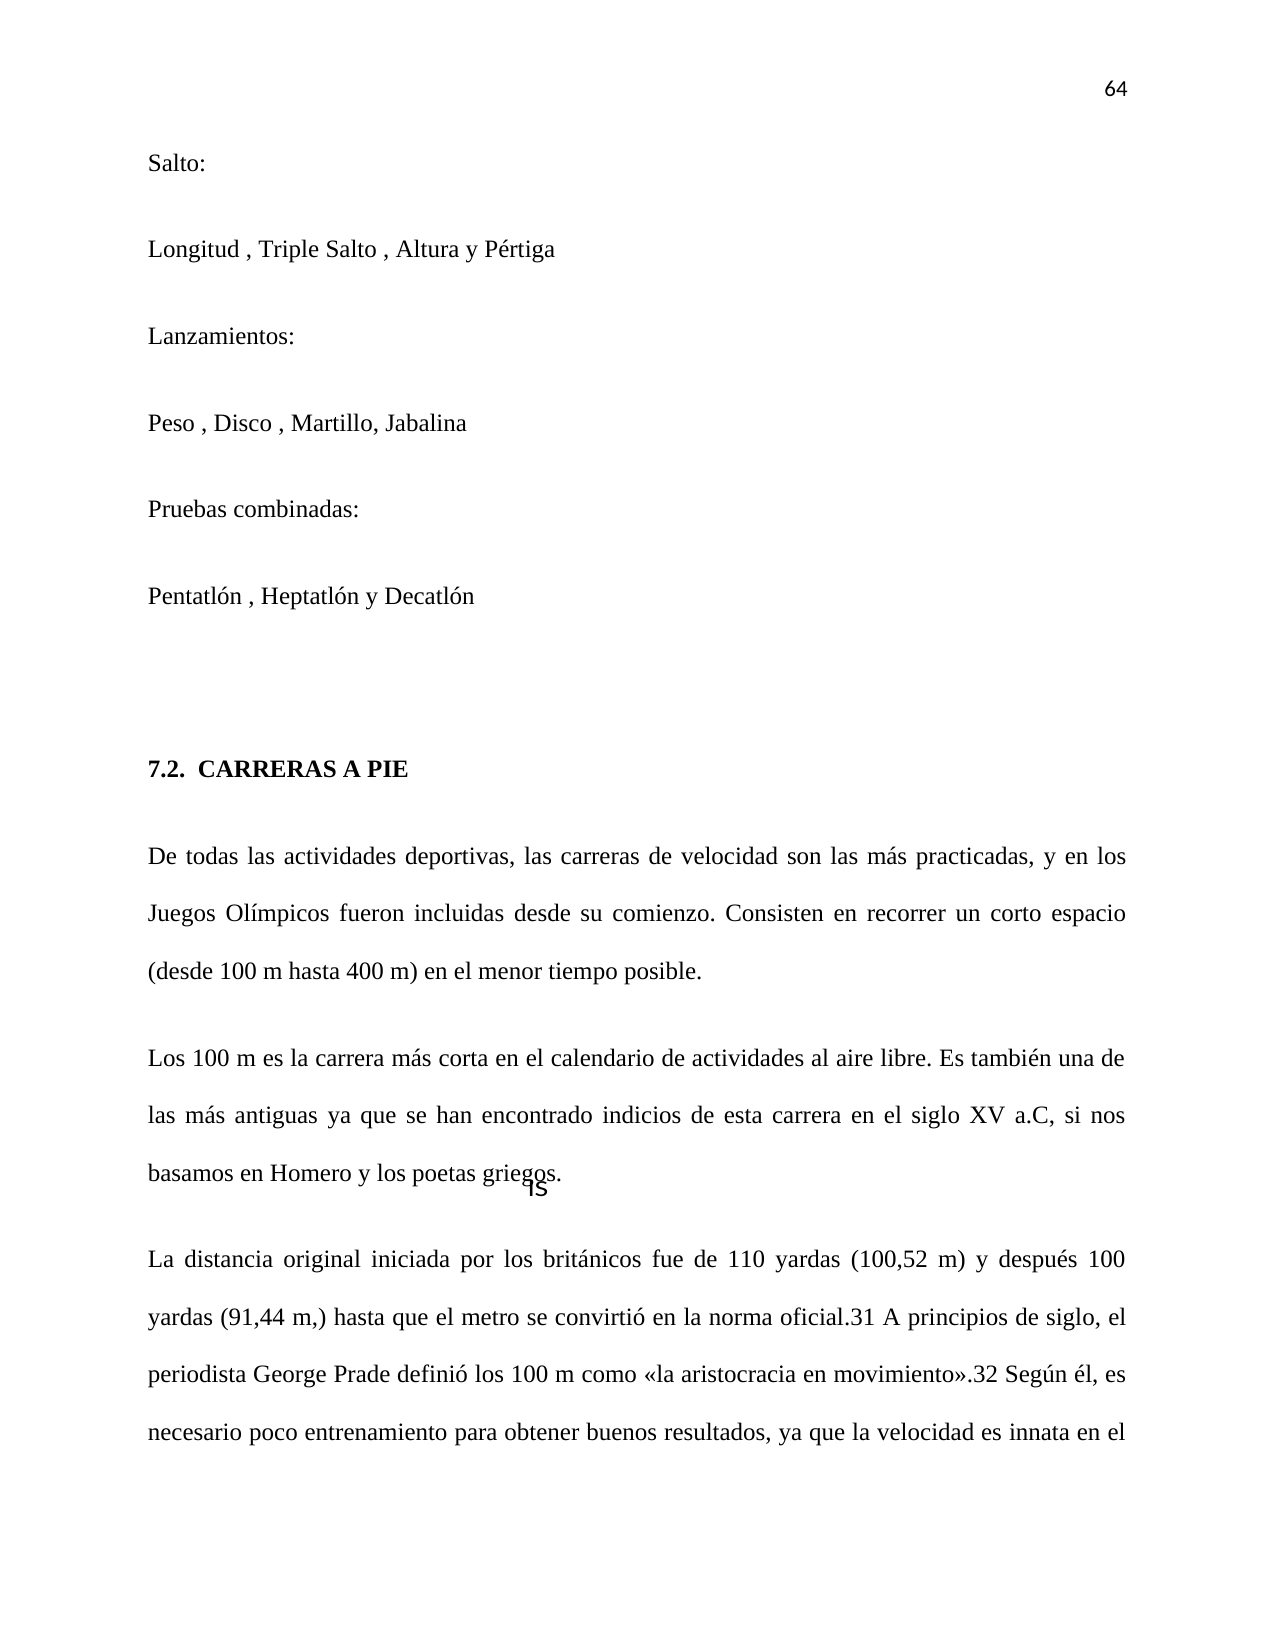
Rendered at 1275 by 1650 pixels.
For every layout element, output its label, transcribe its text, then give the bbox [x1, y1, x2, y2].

text Salto: [148, 148, 1127, 176]
text Pentatlón , Heptatlón y Decatlón [148, 581, 1127, 610]
text De todas las actividades deportivas, las carreras de velocidad son las más practicadas, y en los Juegos Olímpicos fueron incluidas desde su comienzo. Consisten en recorrer un corto espacio (desde 100 m hasta 400 m) en el menor tiempo posible. [148, 841, 1127, 985]
text Lanzamientos: [148, 321, 1127, 350]
text Pruebas combinadas: [148, 494, 1127, 523]
text 7.2. CARRERAS A PIE [148, 754, 1127, 783]
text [148, 1244, 1127, 1446]
text Peso , Disco , Martillo, Jabalina [148, 408, 1127, 436]
text Longitud , Triple Salto , Altura y Pértiga [148, 234, 1127, 263]
text Los 100 m es la carrera más corta en el calendario de actividades al aire libre. Es también una de las más antiguas ya que se han encontrado indicios de esta carrera en el siglo XV a.C, si nos basamos en Homero y los poetas griegos. [148, 1043, 1127, 1186]
